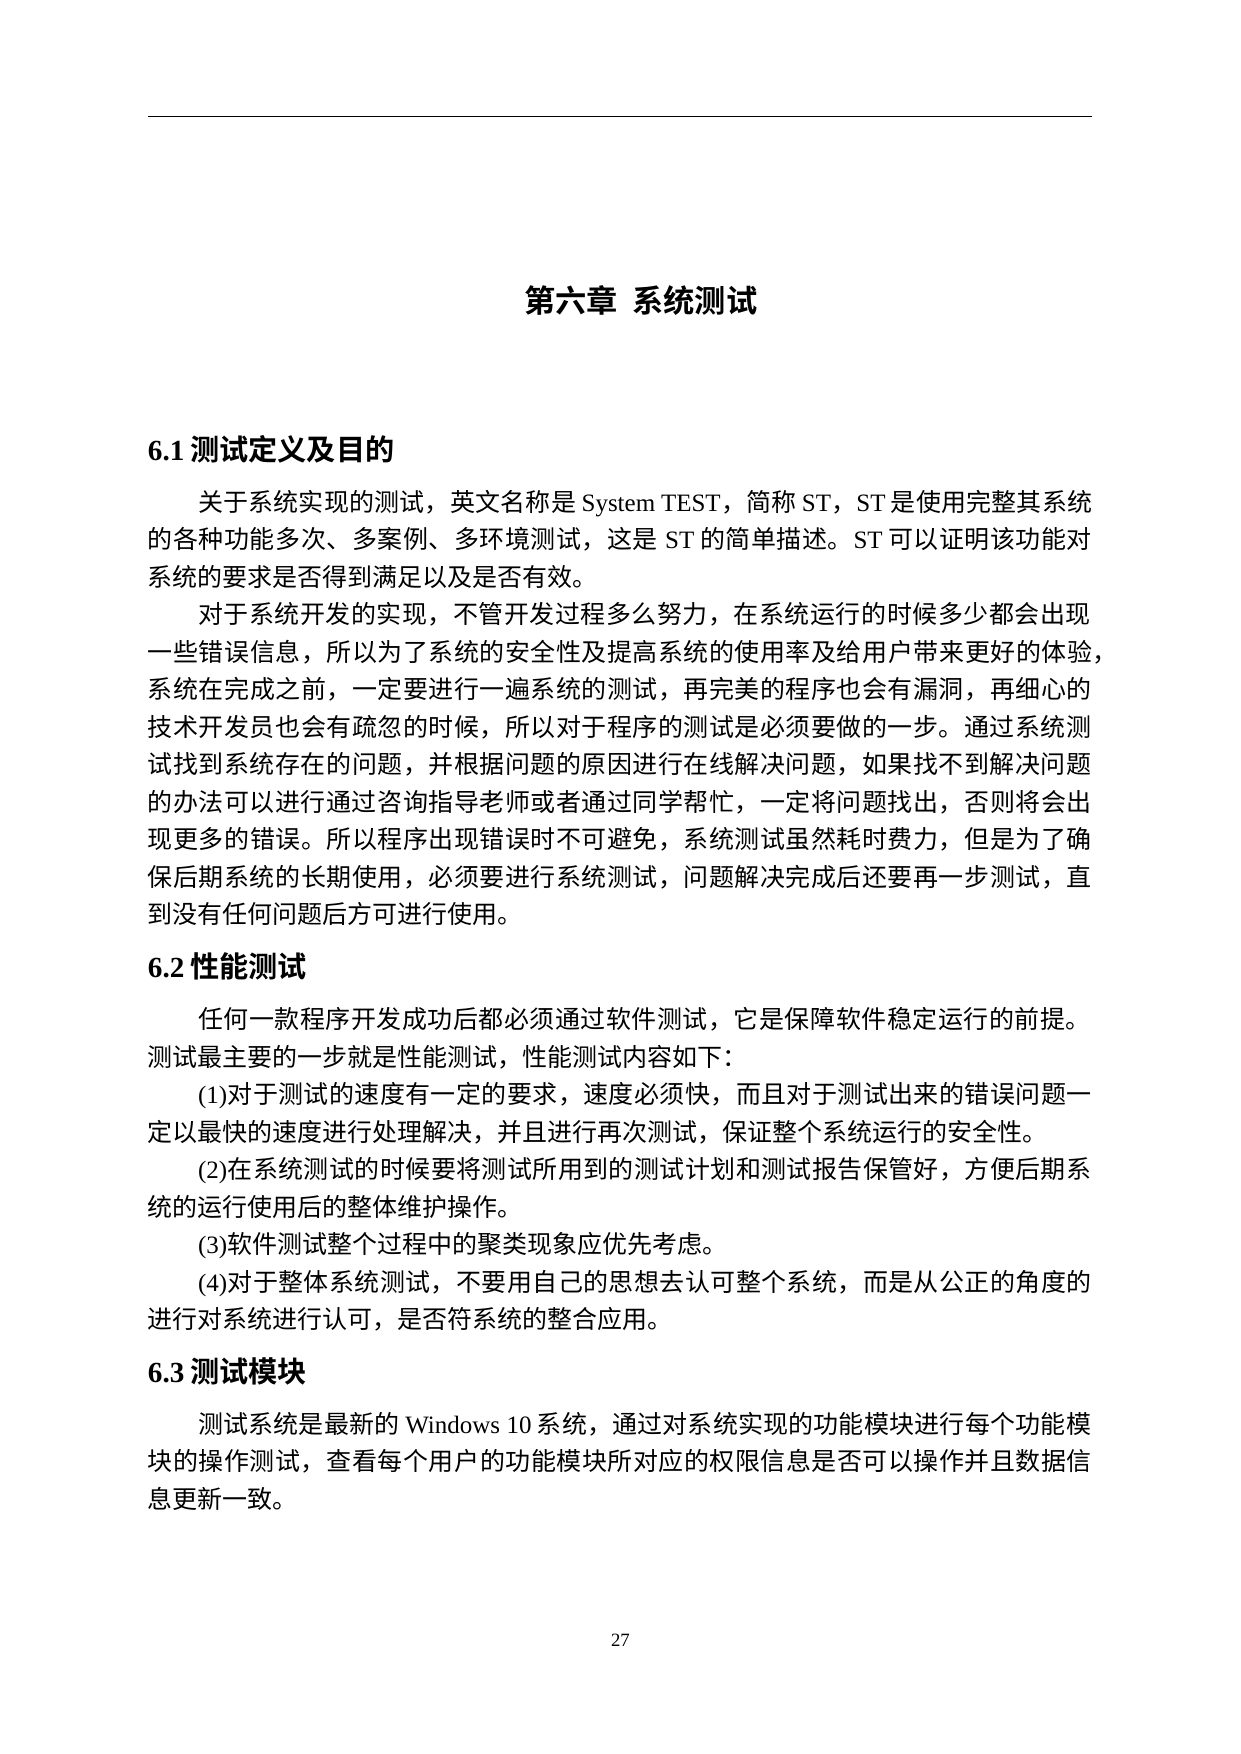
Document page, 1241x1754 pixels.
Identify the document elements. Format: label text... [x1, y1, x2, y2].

text 测试系统是最新的Windows 10系统，通过对系统实现的功能模块进行每个功能模块的操作测试，查看每个用户的功能模块所对应的权限信息是否可以操作并且数据信息更新一致。 [148, 1403, 1092, 1516]
text (1)对于测试的速度有一定的要求，速度必须快，而且对于测试出来的错误问题一定以最快的速度进行处理解决，并且进行再次测试，保证整个系统运行的安全性。 [148, 1073, 1092, 1148]
subtitle 6.1测试定义及目的 [148, 426, 1092, 469]
text 关于系统实现的测试，英文名称是System TEST，简称ST，ST是使用完整其系统的各种功能多次、多案例、多环境测试，这是ST的简单描述。ST可以证明该功能对系统的要求是否得到满足以及是否有效。 [148, 481, 1092, 594]
text (3)软件测试整个过程中的聚类现象应优先考虑。 [148, 1223, 1092, 1261]
text 任何一款程序开发成功后都必须通过软件测试，它是保障软件稳定运行的前提。测试最主要的一步就是性能测试，性能测试内容如下： [148, 998, 1092, 1073]
subtitle 6.3测试模块 [148, 1348, 1092, 1391]
text (2)在系统测试的时候要将测试所用到的测试计划和测试报告保管好，方便后期系统的运行使用后的整体维护操作。 [148, 1148, 1092, 1223]
text 第六章 系统测试 [148, 277, 1092, 322]
text (4)对于整体系统测试，不要用自己的思想去认可整个系统，而是从公正的角度的进行对系统进行认可，是否符系统的整合应用。 [148, 1261, 1092, 1336]
subtitle 6.2性能测试 [148, 944, 1092, 986]
text 对于系统开发的实现，不管开发过程多么努力，在系统运行的时候多少都会出现一些错误信息，所以为了系统的安全性及提高系统的使用率及给用户带来更好的体验，系统在完成之前，一定要进行一遍系统的测试，再完美的程序也会有漏洞，再细心的技术开发员也会有疏忽的时候，所以对于程序的测试是必须要做的一步。通过系统测试找到系统存在的问题，并根据问题的原因进行在线解决问题，如果找不到解决问题的办法可以进行通过咨询指导老师或者通过同学帮忙，一定将问题找出，否则将会出现更多的错误。所以程序出现错误时不可避免，系统测试虽然耗时费力，但是为了确保后期系统的长期使用，必须要进行系统测试，问题解决完成后还要再一步测试，直到没有任何问题后方可进行使用。 [148, 594, 1092, 931]
